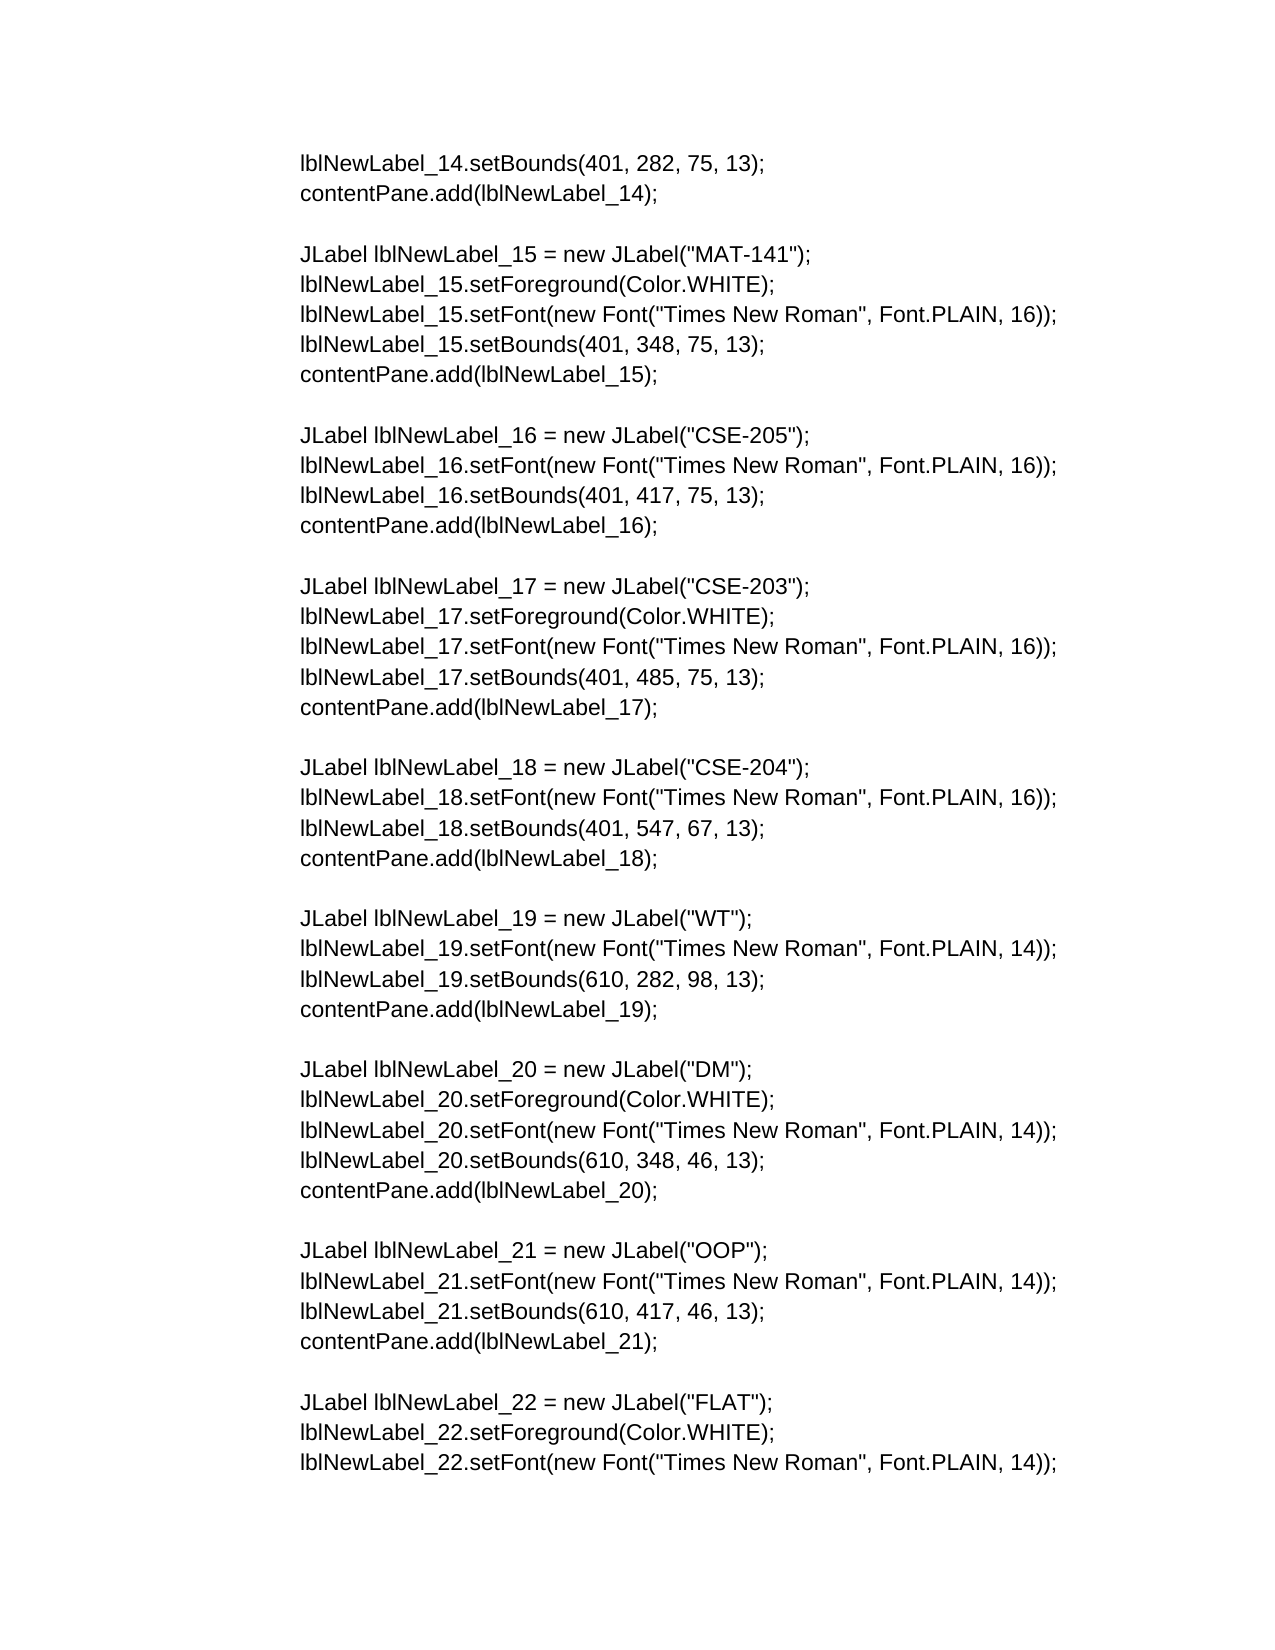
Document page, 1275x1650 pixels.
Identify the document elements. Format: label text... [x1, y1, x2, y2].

text contentPane.add(lblNewLabel_18); [150, 845, 1125, 871]
text lblNewLabel_20.setBounds(610, 348, 46, 13); [150, 1147, 1125, 1173]
text lblNewLabel_15.setBounds(401, 348, 75, 13); [150, 331, 1125, 358]
text lblNewLabel_20.setForeground(Color.WHITE); [150, 1086, 1125, 1113]
text JLabel lblNewLabel_16 = new JLabel("CSE-205"); [150, 422, 1125, 448]
text lblNewLabel_15.setForeground(Color.WHITE); [150, 271, 1125, 297]
text lblNewLabel_18.setFont(new Font("Times New Roman", Font.PLAIN, 16)); [150, 784, 1125, 811]
text lblNewLabel_17.setForeground(Color.WHITE); [150, 603, 1125, 629]
text contentPane.add(lblNewLabel_14); [150, 180, 1125, 207]
text JLabel lblNewLabel_17 = new JLabel("CSE-203"); [150, 573, 1125, 599]
text contentPane.add(lblNewLabel_15); [150, 361, 1125, 388]
text JLabel lblNewLabel_19 = new JLabel("WT"); [150, 905, 1125, 932]
text lblNewLabel_17.setBounds(401, 485, 75, 13); [150, 663, 1125, 690]
text lblNewLabel_21.setBounds(610, 417, 46, 13); [150, 1298, 1125, 1324]
text lblNewLabel_16.setFont(new Font("Times New Roman", Font.PLAIN, 16)); [150, 452, 1125, 478]
text contentPane.add(lblNewLabel_21); [150, 1328, 1125, 1354]
text contentPane.add(lblNewLabel_17); [150, 694, 1125, 720]
text lblNewLabel_16.setBounds(401, 417, 75, 13); [150, 482, 1125, 509]
text lblNewLabel_19.setFont(new Font("Times New Roman", Font.PLAIN, 14)); [150, 935, 1125, 962]
text JLabel lblNewLabel_21 = new JLabel("OOP"); [150, 1237, 1125, 1264]
text JLabel lblNewLabel_15 = new JLabel("MAT-141"); [150, 241, 1125, 267]
text lblNewLabel_22.setFont(new Font("Times New Roman", Font.PLAIN, 14)); [150, 1449, 1125, 1475]
text lblNewLabel_20.setFont(new Font("Times New Roman", Font.PLAIN, 14)); [150, 1117, 1125, 1143]
text lblNewLabel_14.setBounds(401, 282, 75, 13); [150, 150, 1125, 176]
text contentPane.add(lblNewLabel_16); [150, 512, 1125, 539]
text lblNewLabel_19.setBounds(610, 282, 98, 13); [150, 966, 1125, 992]
text JLabel lblNewLabel_20 = new JLabel("DM"); [150, 1056, 1125, 1083]
text lblNewLabel_21.setFont(new Font("Times New Roman", Font.PLAIN, 14)); [150, 1268, 1125, 1294]
text lblNewLabel_15.setFont(new Font("Times New Roman", Font.PLAIN, 16)); [150, 301, 1125, 327]
text lblNewLabel_22.setForeground(Color.WHITE); [150, 1419, 1125, 1445]
text JLabel lblNewLabel_22 = new JLabel("FLAT"); [150, 1388, 1125, 1415]
text contentPane.add(lblNewLabel_20); [150, 1177, 1125, 1203]
text JLabel lblNewLabel_18 = new JLabel("CSE-204"); [150, 754, 1125, 781]
text contentPane.add(lblNewLabel_19); [150, 996, 1125, 1022]
text lblNewLabel_17.setFont(new Font("Times New Roman", Font.PLAIN, 16)); [150, 633, 1125, 660]
text lblNewLabel_18.setBounds(401, 547, 67, 13); [150, 814, 1125, 841]
